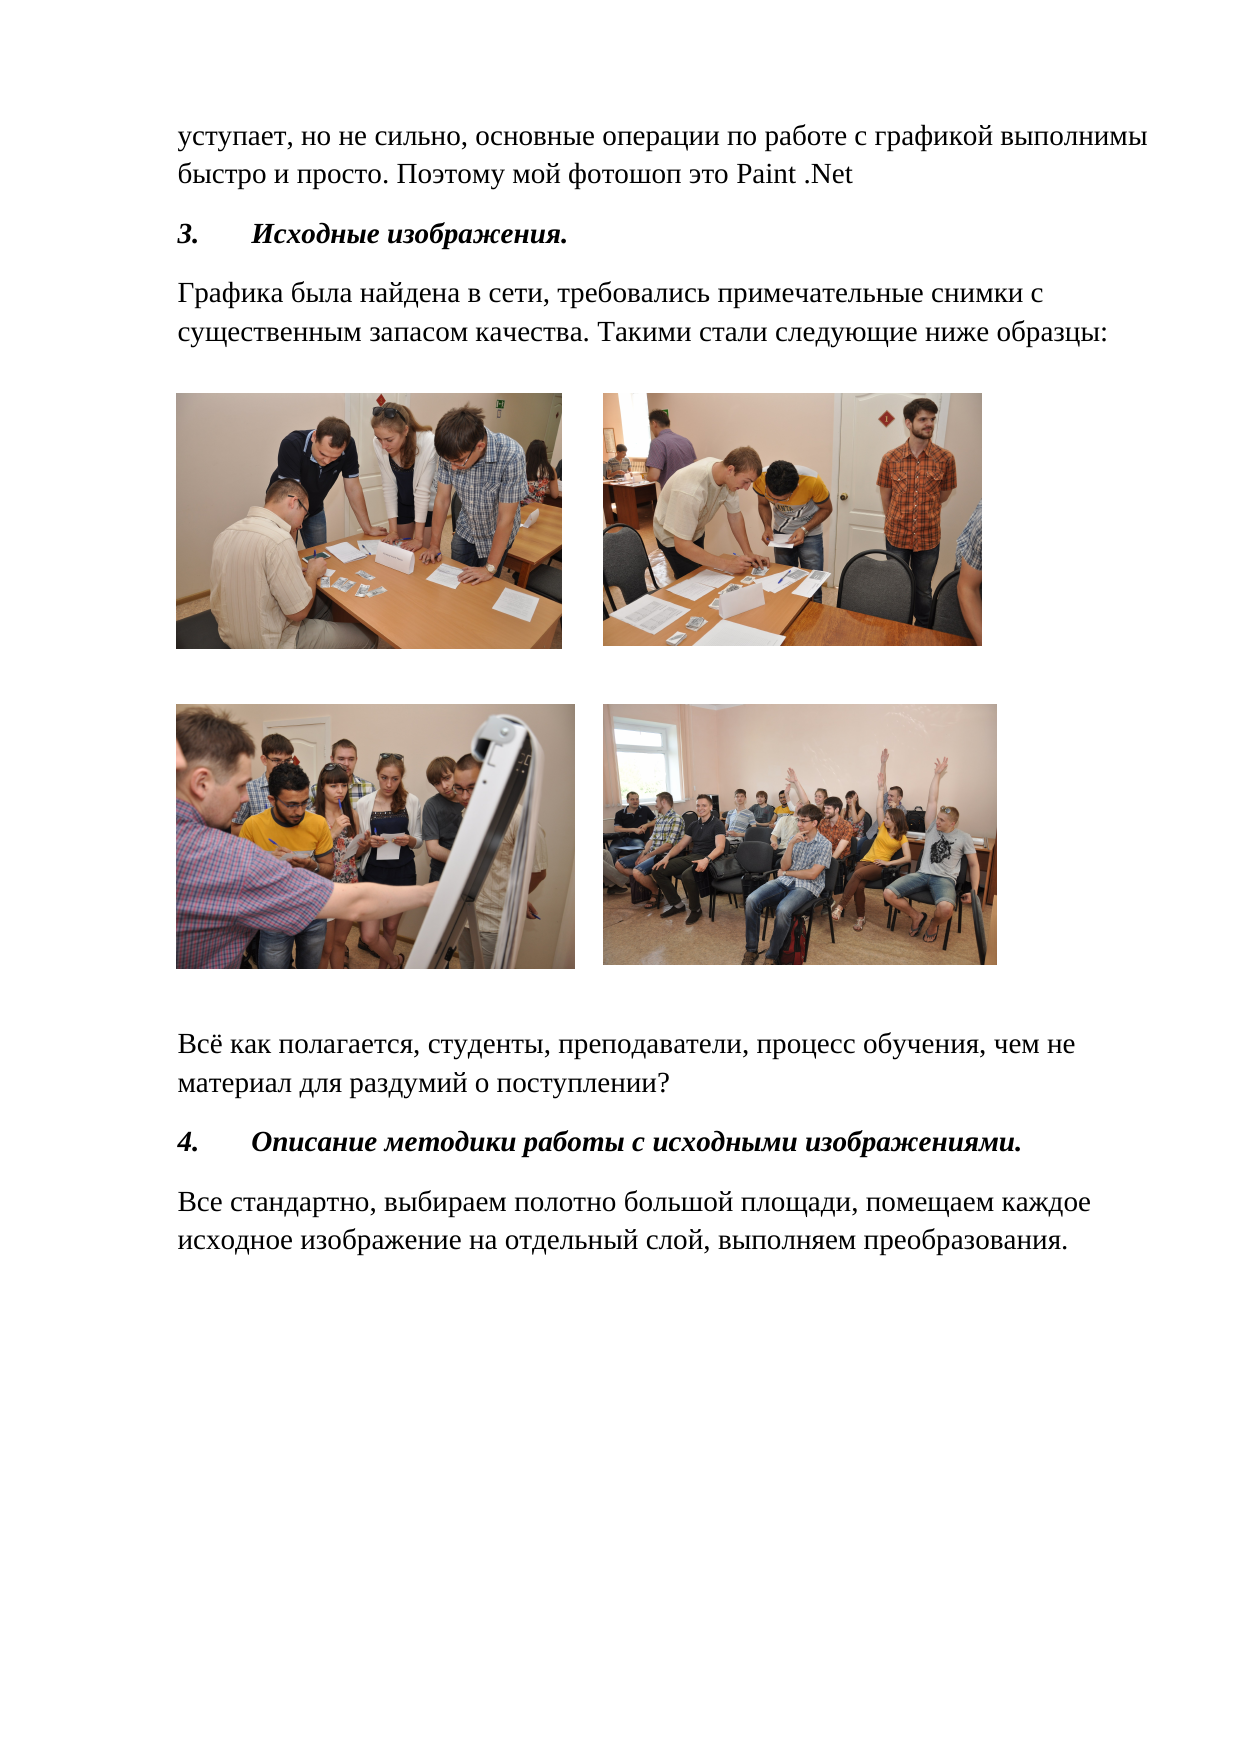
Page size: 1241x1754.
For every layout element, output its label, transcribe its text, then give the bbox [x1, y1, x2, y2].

picture [176, 704, 575, 969]
text Графика была найдена в сети, требовались примечательные снимки с существенным запасом качества. Такими стали следующие ниже образцы: [177, 275, 1152, 347]
text 4. Описание методики работы с исходными изображениями. [177, 1124, 1152, 1158]
picture [176, 393, 562, 649]
picture [603, 704, 997, 965]
text Всё как полагается, студенты, преподаватели, процесс обучения, чем не материал для раздумий о поступлении? [177, 1026, 1152, 1098]
text Все стандартно, выбираем полотно большой площади, помещаем каждое исходное изображение на отдельный слой, выполняем преобразования. [177, 1184, 1152, 1256]
picture [603, 393, 982, 646]
text 3. Исходные изображения. [177, 216, 1152, 249]
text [177, 118, 1152, 190]
